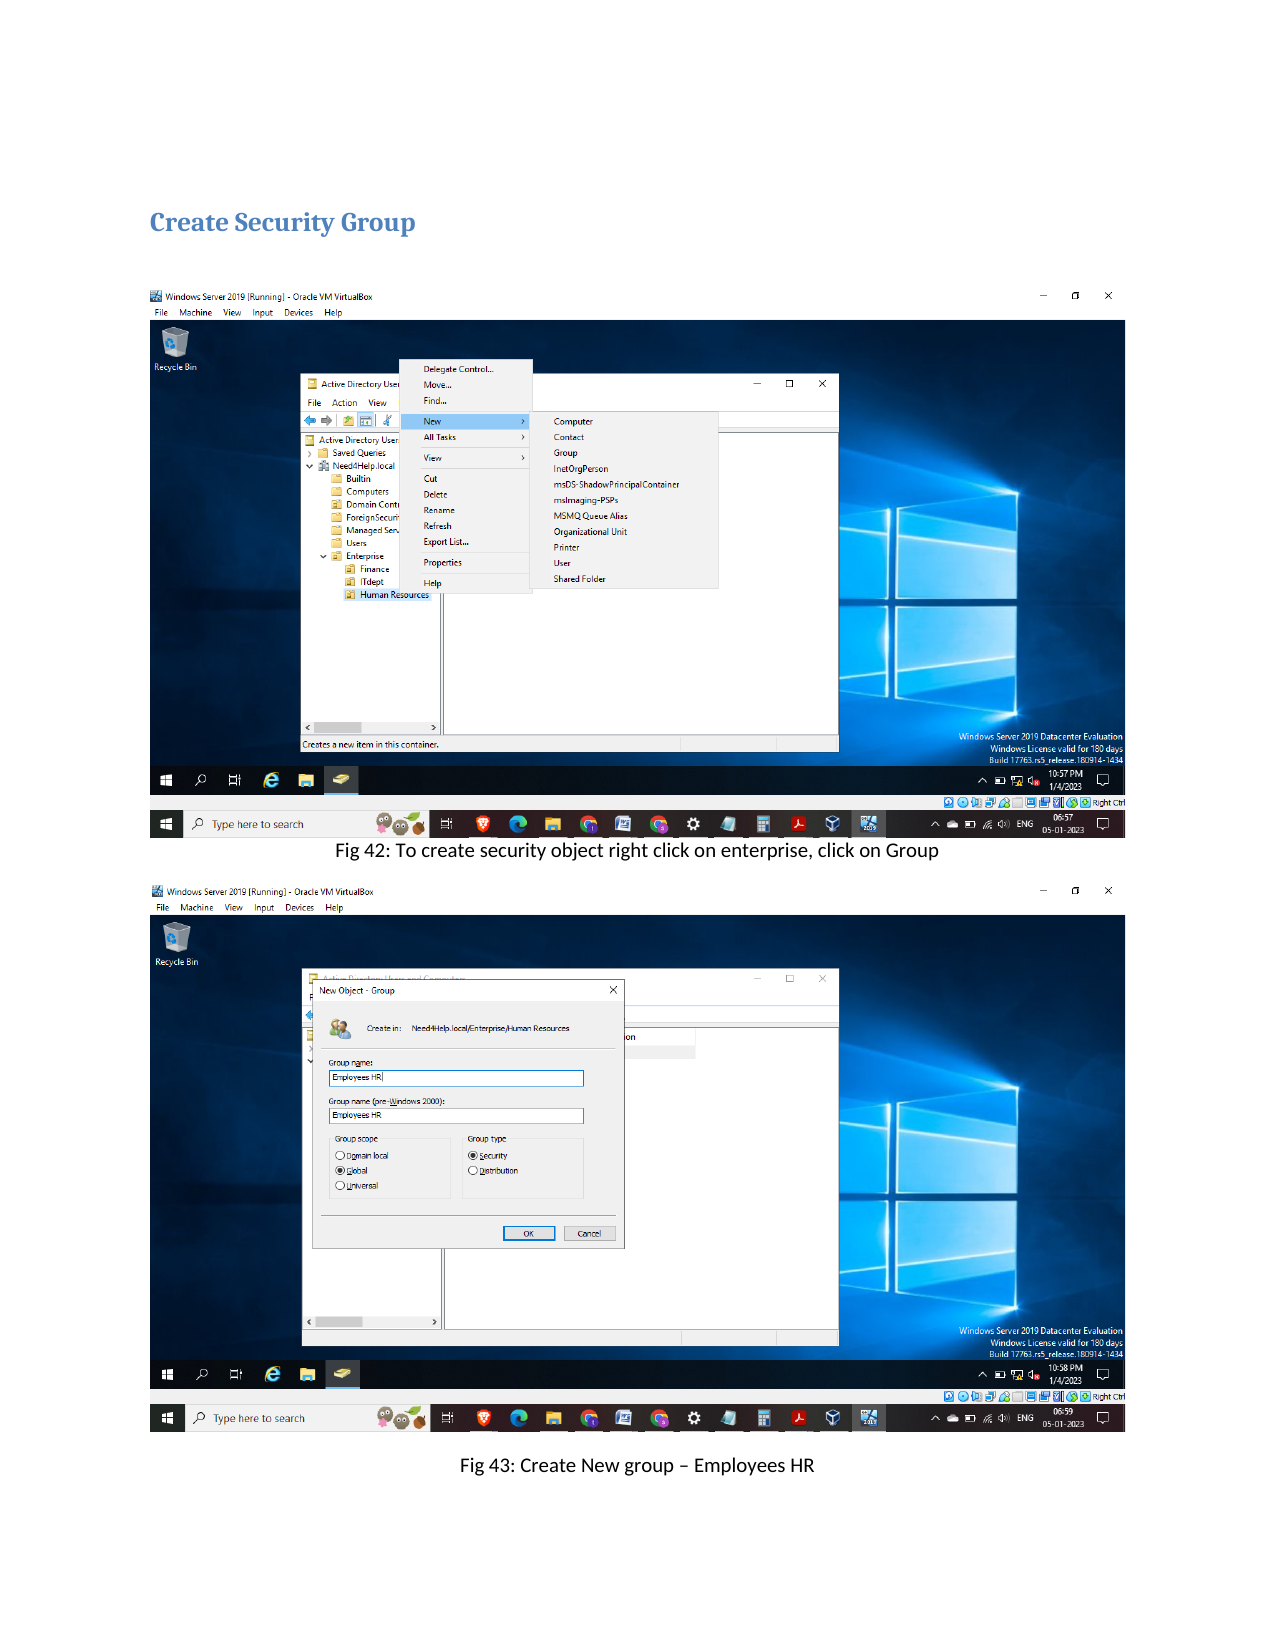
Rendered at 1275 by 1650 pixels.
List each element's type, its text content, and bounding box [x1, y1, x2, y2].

picture [150, 883, 1125, 1432]
subtitle Create Security Group [150, 207, 1125, 238]
text Fig 42: To create security object right click on enterprise, click on Group [150, 838, 1125, 863]
picture [150, 288, 1125, 838]
text Fig 43: Create New group – Employees HR [150, 1453, 1125, 1478]
